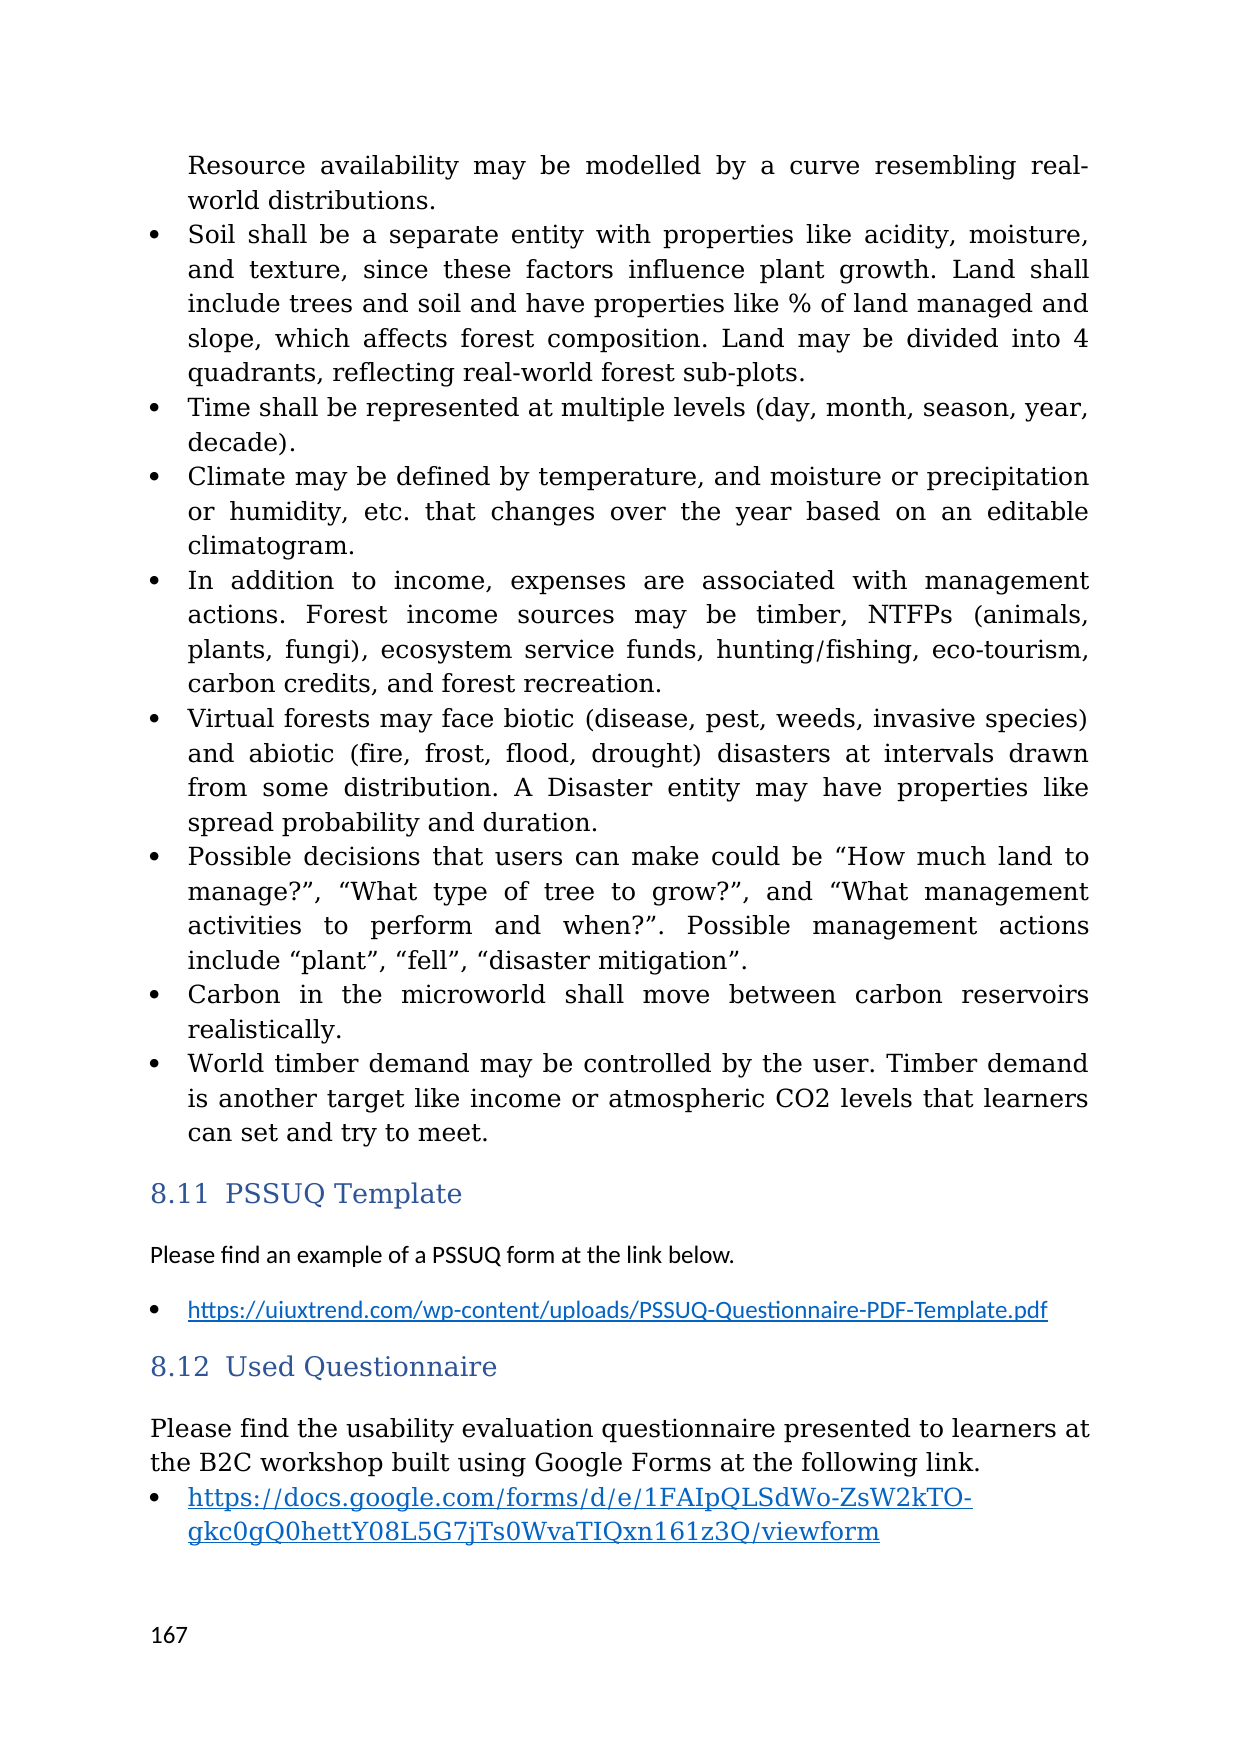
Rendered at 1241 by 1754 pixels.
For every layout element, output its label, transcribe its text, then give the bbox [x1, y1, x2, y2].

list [150, 150, 1090, 214]
list https://uiuxtrend.com/wp-content/uploads/PSSUQ-Questionnaire-PDF-Template.pdf [150, 1294, 1090, 1325]
subtitle PSSUQ Template [150, 1177, 1090, 1209]
text Please find the usability evaluation questionnaire presented to learners at the B2C workshop built using Google Forms at the following link. [150, 1412, 1090, 1477]
list Carbon in the microworld shall move between carbon reservoirs realistically. [150, 979, 1090, 1043]
list Climate may be defined by temperature, and moisture or precipitation or humidity, etc. that changes over the year based on an editable climatogram. [150, 461, 1090, 560]
list https://docs.google.com/forms/d/e/1FAIpQLSdWo-ZsW2kTO-gkc0gQ0hettY08L5G7jTs0WvaTIQxn161z3Q/viewform [150, 1481, 1090, 1546]
list World timber demand may be controlled by the user. Timber demand is another target like income or atmospheric CO2 levels that learners can set and try to meet. [150, 1048, 1090, 1147]
list Soil shall be a separate entity with properties like acidity, moisture, and texture, since these factors influence plant growth. Land shall include trees and soil and have properties like % of land managed and slope, which affects forest composition. Land may be divided into 4 quadrants, reflecting real-world forest sub-plots. [150, 219, 1090, 387]
text Please find an example of a PSSUQ form at the link below. [150, 1239, 1090, 1269]
list Virtual forests may face biotic (disease, pest, weeds, invasive species) and abiotic (fire, frost, flood, drought) disasters at intervals drawn from some distribution. A Disaster entity may have properties like spread probability and duration. [150, 702, 1090, 836]
subtitle Used Questionnaire [150, 1350, 1090, 1382]
list Time shall be represented at multiple levels (day, month, season, year, decade). [150, 392, 1090, 456]
list In addition to income, expenses are associated with management actions. Forest income sources may be timber, NTFPs (animals, plants, fungi), ecosystem service funds, hunting/fishing, eco-tourism, carbon credits, and forest recreation. [150, 564, 1090, 698]
list Possible decisions that users can make could be “How much land to manage?”, “What type of tree to grow?”, and “What management activities to perform and when?”. Possible management actions include “plant”, “fell”, “disaster mitigation”. [150, 841, 1090, 974]
